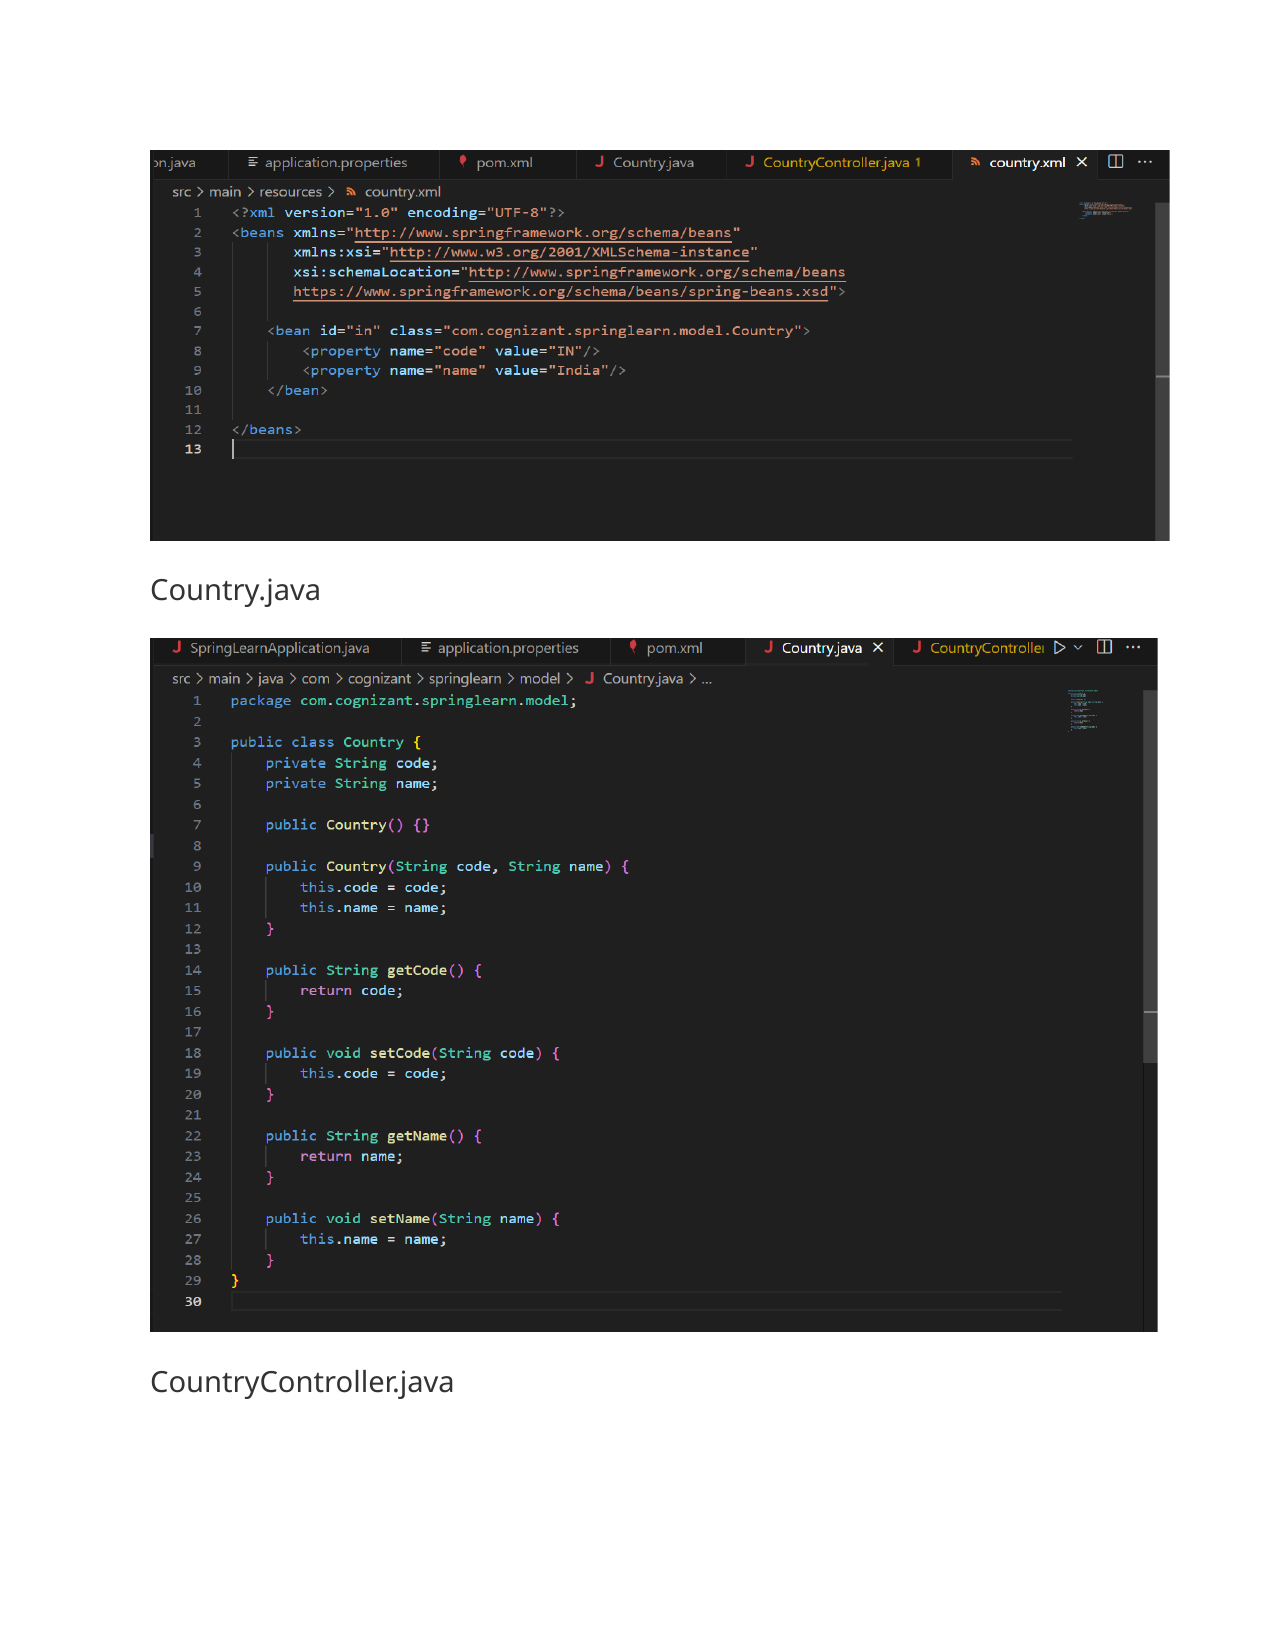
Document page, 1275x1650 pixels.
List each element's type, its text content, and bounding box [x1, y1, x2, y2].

picture [150, 150, 1170, 541]
text CountryController.java [150, 1361, 1125, 1401]
text Country.java [150, 569, 1125, 609]
picture [150, 638, 1158, 1332]
